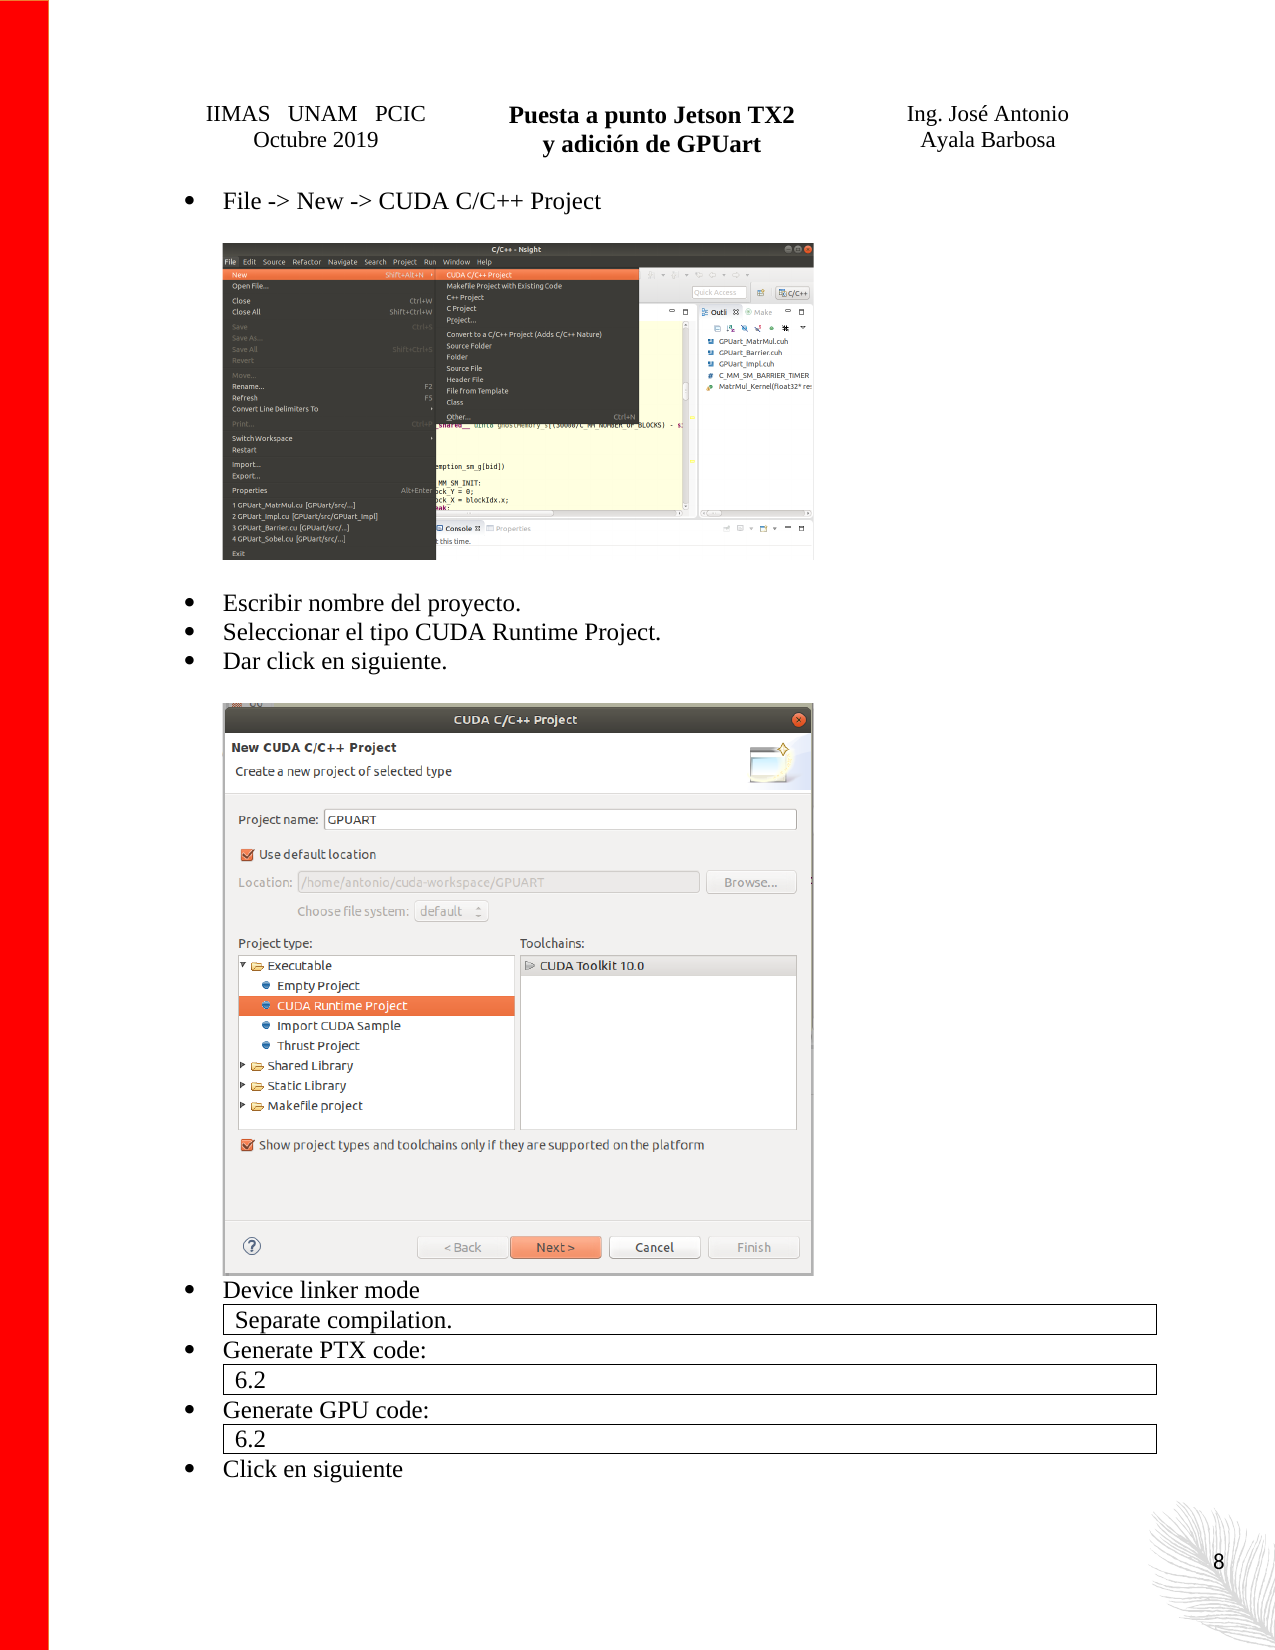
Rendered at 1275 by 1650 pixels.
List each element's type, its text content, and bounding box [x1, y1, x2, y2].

picture [222, 243, 814, 560]
table_header 6.2 [224, 1365, 1156, 1394]
list Escribir nombre del proyecto. [185, 588, 1157, 617]
list Click en siguiente [185, 1454, 1157, 1483]
list Seleccionar el tipo CUDA Runtime Project. [185, 617, 1157, 646]
table_header 6.2 [224, 1425, 1156, 1453]
list File -> New -> CUDA C/C++ Project [185, 186, 1157, 215]
list Dar click en siguiente. [185, 646, 1157, 675]
list Generate PTX code: [185, 1335, 1157, 1364]
table_header Separate compilation. [224, 1305, 1156, 1334]
list Device linker mode [185, 1276, 1157, 1304]
list Generate GPU code: [185, 1395, 1157, 1423]
picture [222, 703, 814, 1276]
